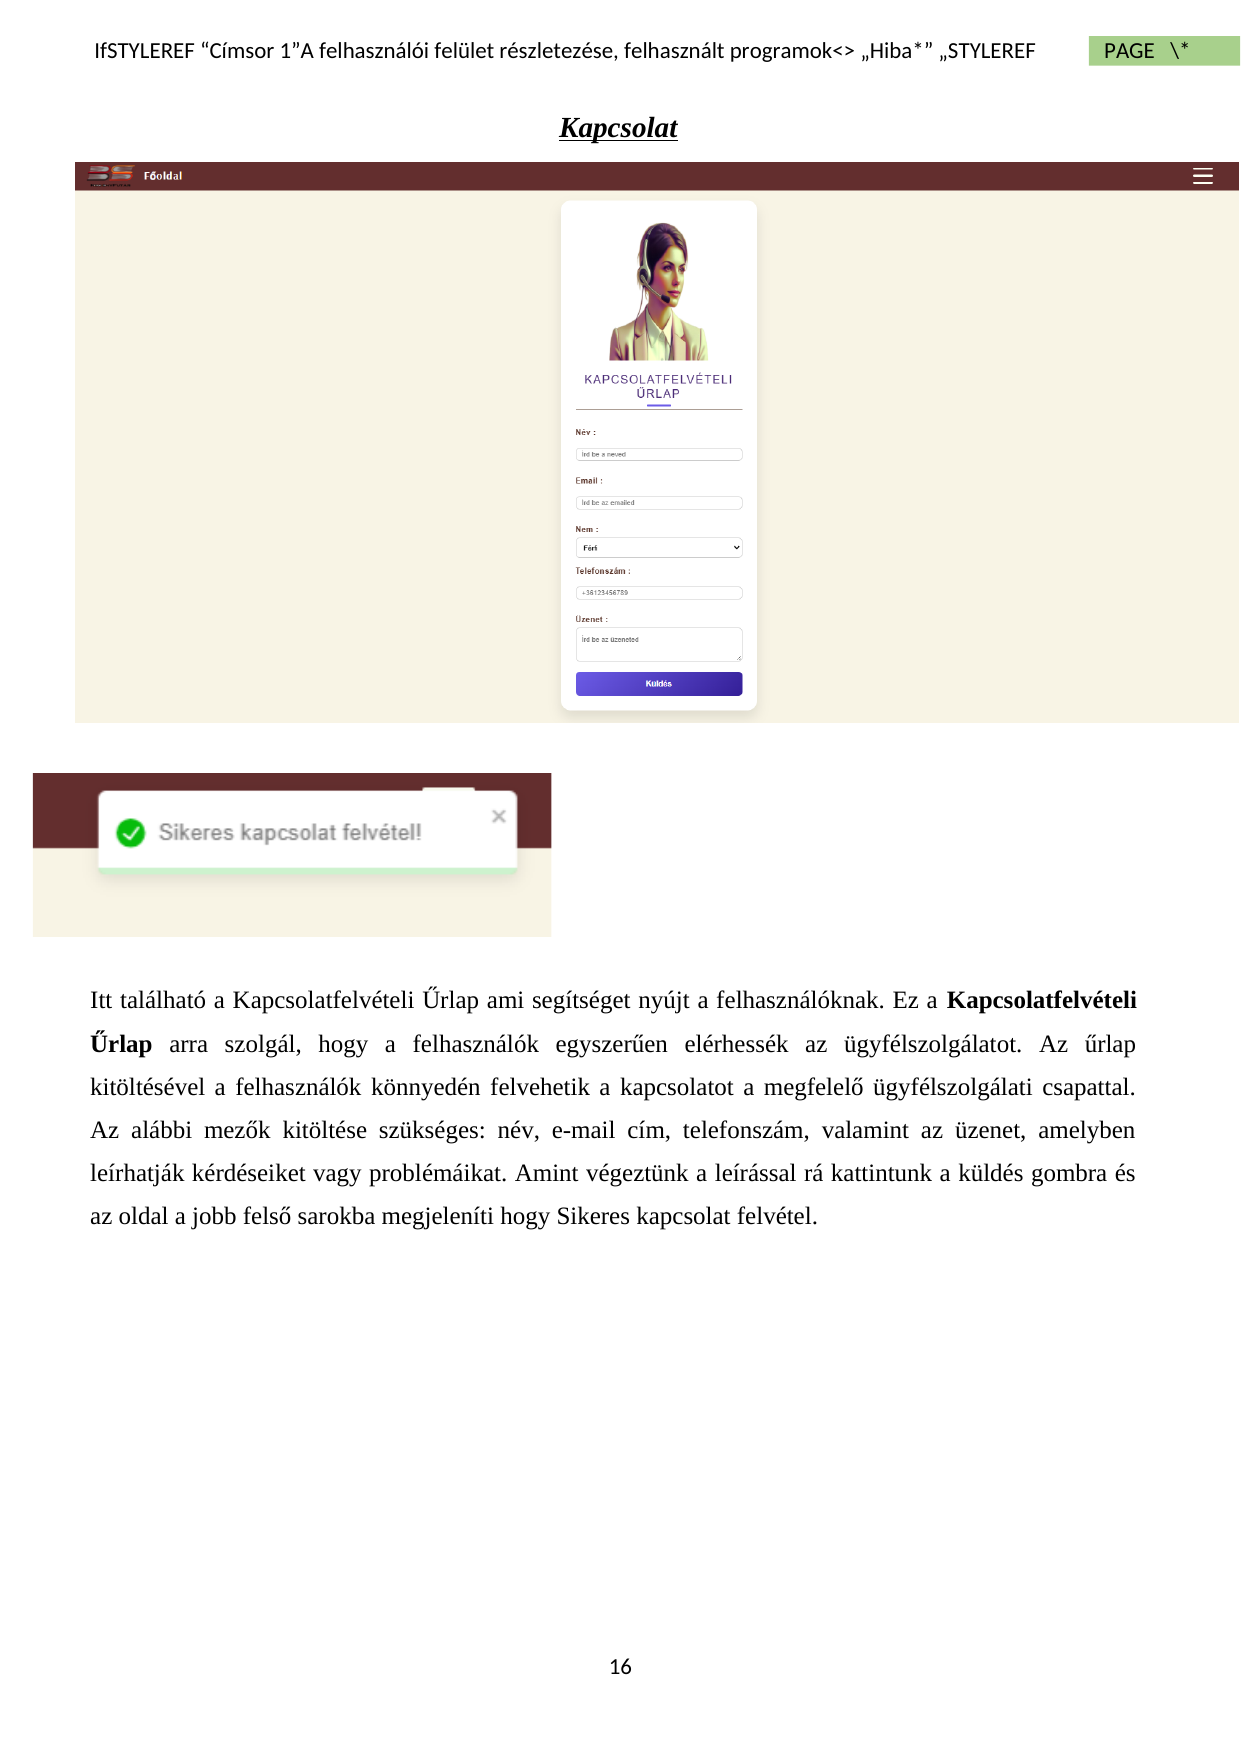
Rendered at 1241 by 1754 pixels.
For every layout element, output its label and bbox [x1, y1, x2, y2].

picture [32, 773, 552, 937]
picture [75, 162, 1239, 723]
